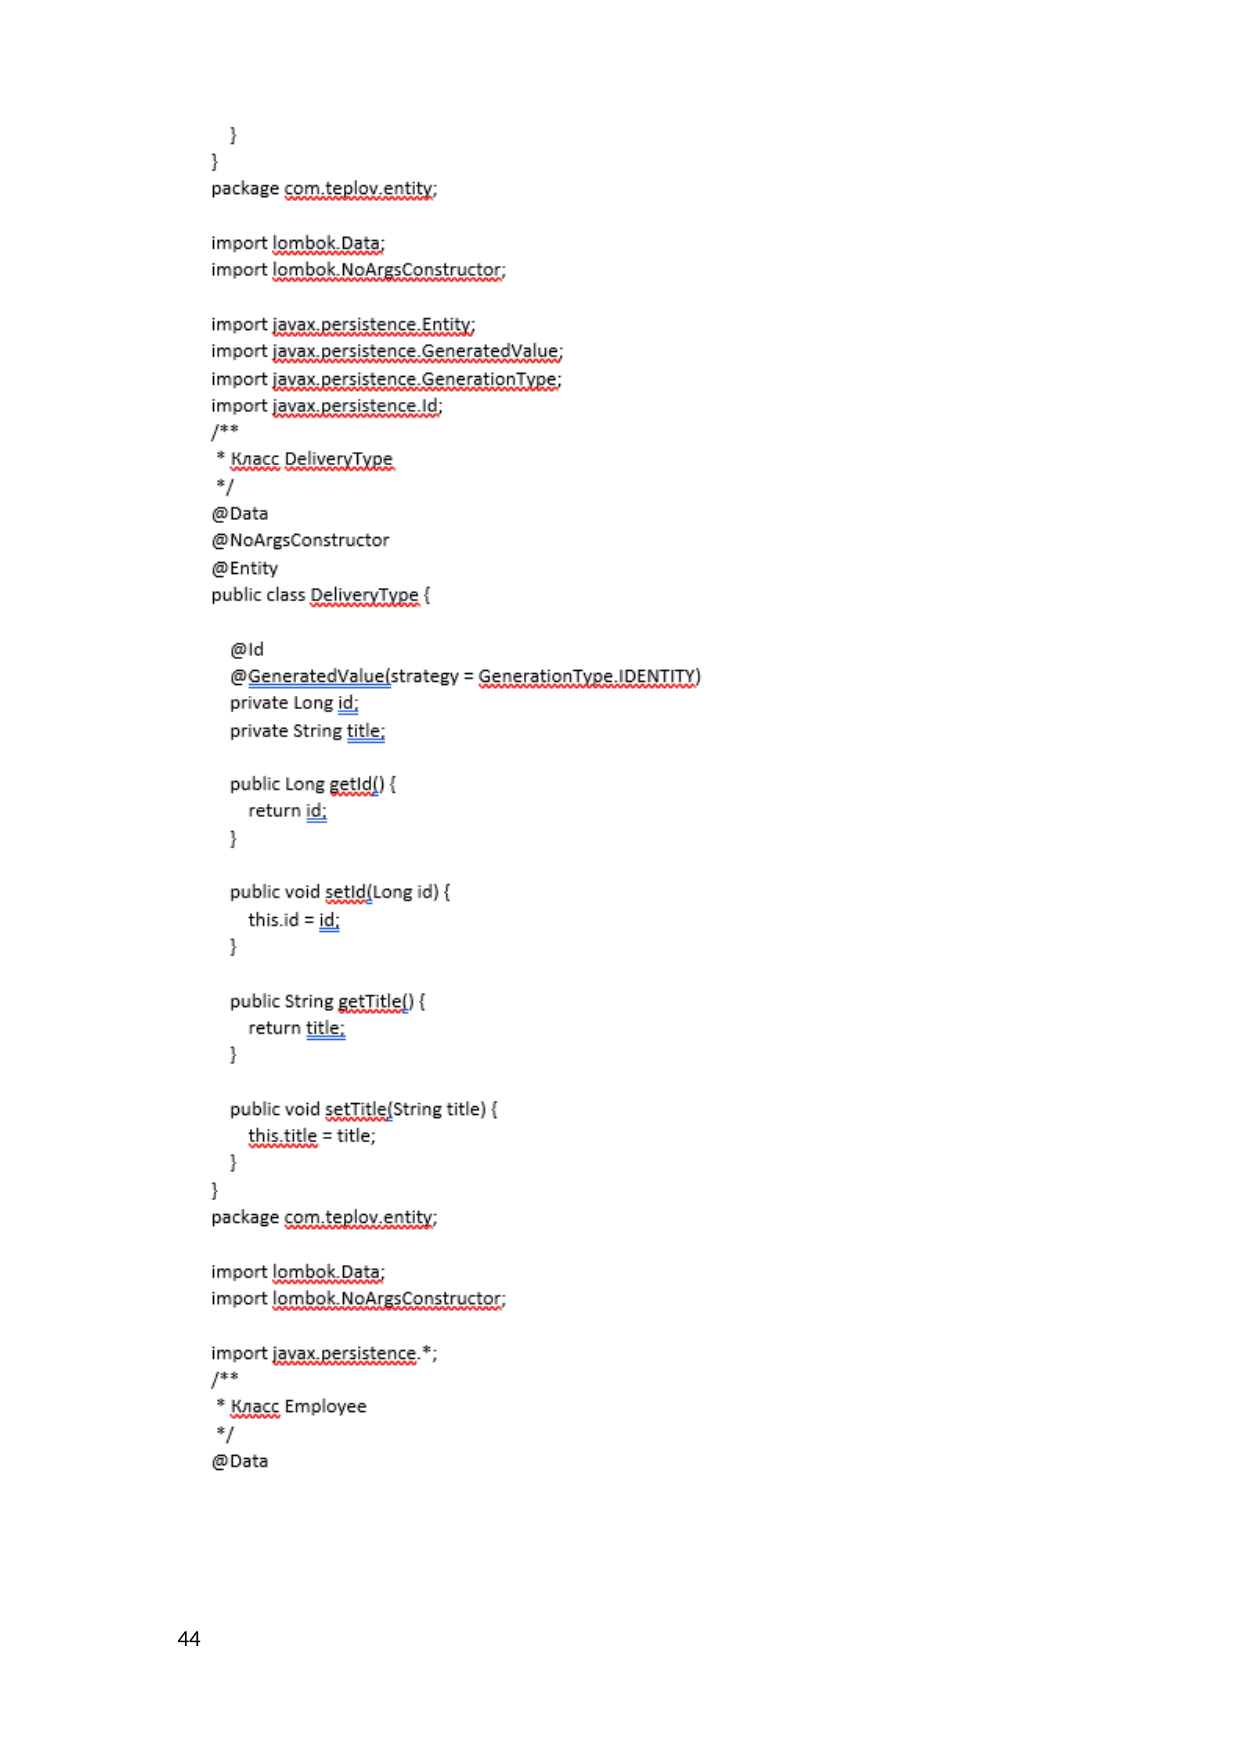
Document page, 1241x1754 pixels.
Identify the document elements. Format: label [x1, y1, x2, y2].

picture [177, 118, 750, 1483]
